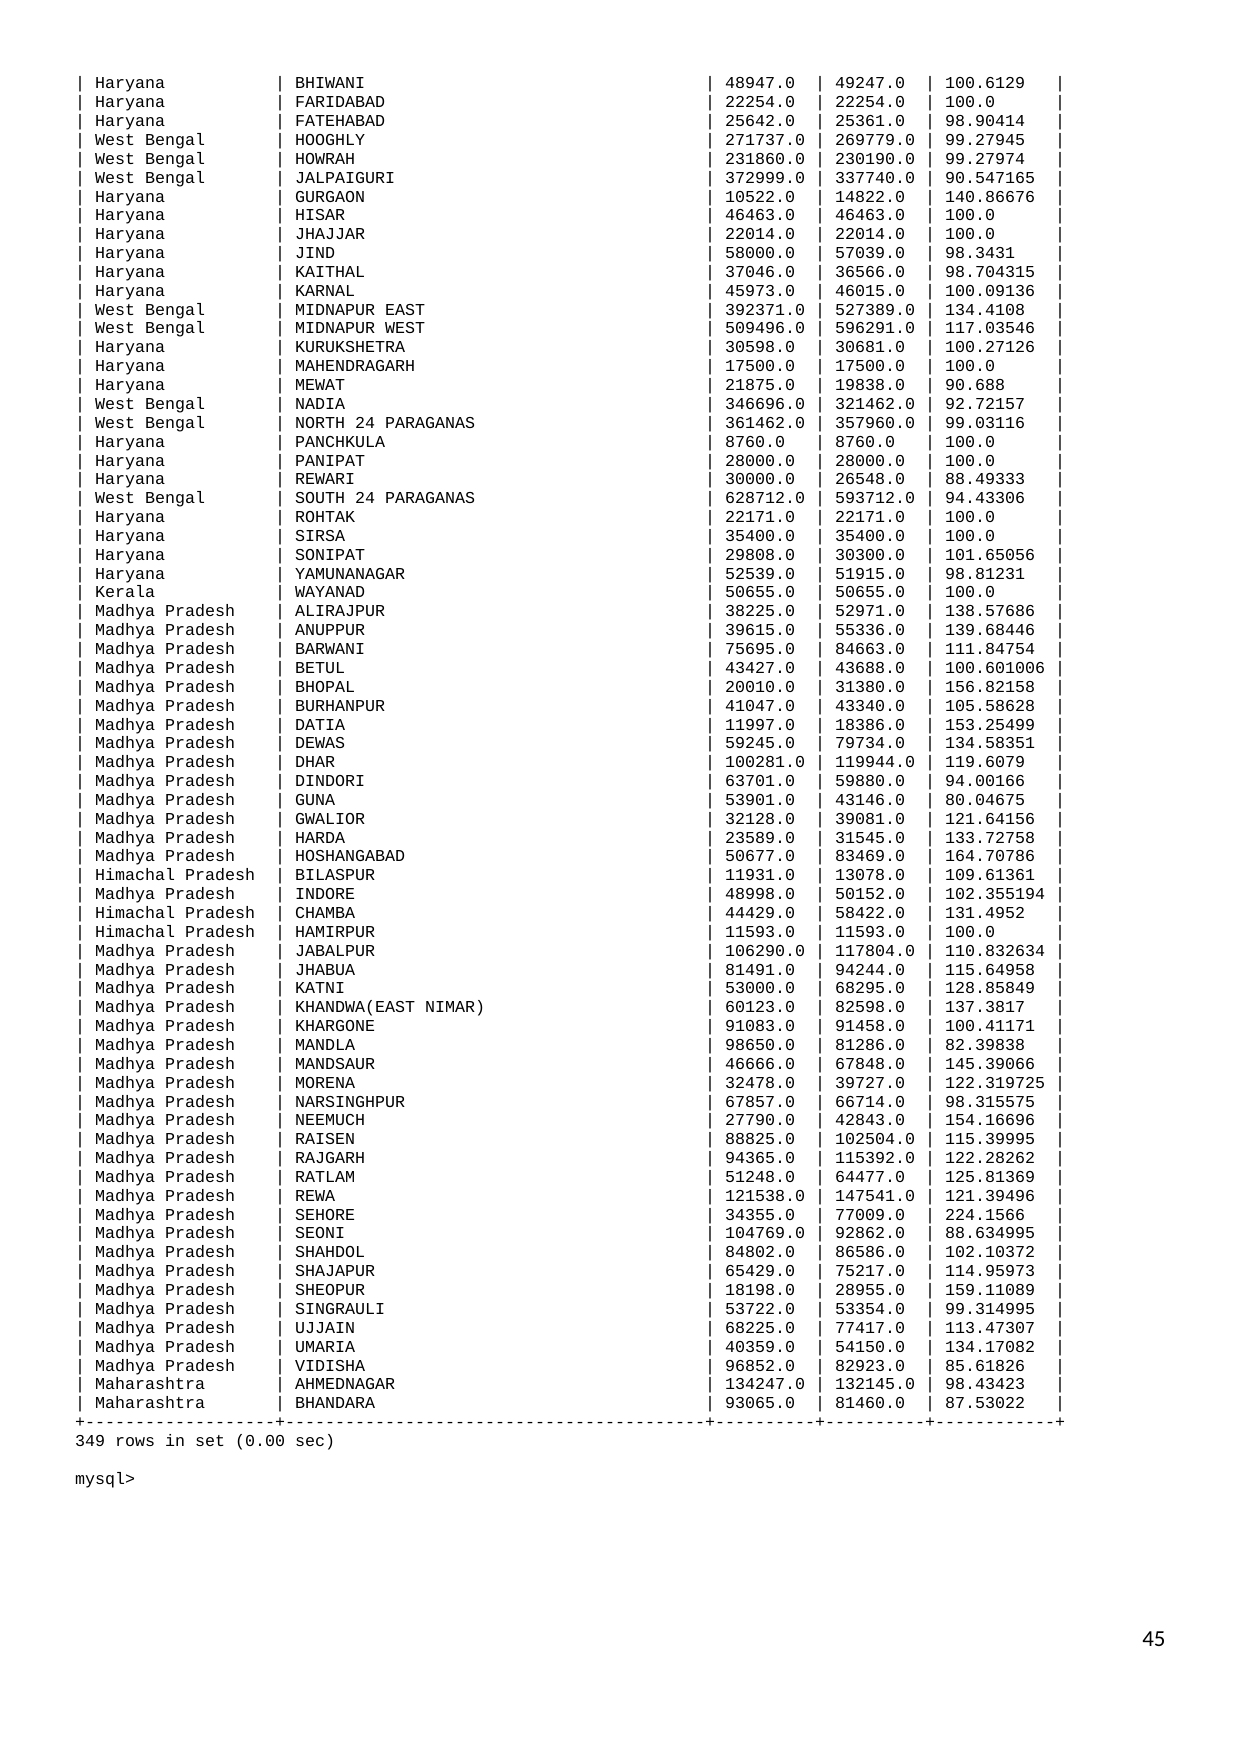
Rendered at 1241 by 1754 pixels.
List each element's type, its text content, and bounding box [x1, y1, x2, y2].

text | Madhya Pradesh | SHAJAPUR | 65429.0 | 75217.0 | 114.95973 | [75, 1263, 1165, 1282]
text | Haryana | BHIWANI | 48947.0 | 49247.0 | 100.6129 | [75, 75, 1165, 94]
text | Madhya Pradesh | DHAR | 100281.0 | 119944.0 | 119.6079 | [75, 754, 1165, 773]
text | Madhya Pradesh | REWA | 121538.0 | 147541.0 | 121.39496 | [75, 1187, 1165, 1206]
text | Madhya Pradesh | GWALIOR | 32128.0 | 39081.0 | 121.64156 | [75, 810, 1165, 829]
text | Madhya Pradesh | SINGRAULI | 53722.0 | 53354.0 | 99.314995 | [75, 1301, 1165, 1319]
text | Madhya Pradesh | RATLAM | 51248.0 | 64477.0 | 125.81369 | [75, 1168, 1165, 1187]
text | Madhya Pradesh | BURHANPUR | 41047.0 | 43340.0 | 105.58628 | [75, 697, 1165, 716]
text | Madhya Pradesh | RAJGARH | 94365.0 | 115392.0 | 122.28262 | [75, 1150, 1165, 1168]
text | Madhya Pradesh | SEONI | 104769.0 | 92862.0 | 88.634995 | [75, 1225, 1165, 1244]
text | Maharashtra | AHMEDNAGAR | 134247.0 | 132145.0 | 98.43423 | [75, 1376, 1165, 1395]
text | West Bengal | JALPAIGURI | 372999.0 | 337740.0 | 90.547165 | [75, 169, 1165, 188]
text | Madhya Pradesh | DINDORI | 63701.0 | 59880.0 | 94.00166 | [75, 773, 1165, 791]
text | West Bengal | NADIA | 346696.0 | 321462.0 | 92.72157 | [75, 396, 1165, 414]
text | Himachal Pradesh | CHAMBA | 44429.0 | 58422.0 | 131.4952 | [75, 904, 1165, 923]
text | Haryana | SONIPAT | 29808.0 | 30300.0 | 101.65056 | [75, 546, 1165, 565]
text | Madhya Pradesh | MANDSAUR | 46666.0 | 67848.0 | 145.39066 | [75, 1055, 1165, 1074]
text | Haryana | MAHENDRAGARH | 17500.0 | 17500.0 | 100.0 | [75, 358, 1165, 377]
text | Madhya Pradesh | BETUL | 43427.0 | 43688.0 | 100.601006 | [75, 659, 1165, 678]
text | Madhya Pradesh | MORENA | 32478.0 | 39727.0 | 122.319725 | [75, 1074, 1165, 1093]
text | Madhya Pradesh | GUNA | 53901.0 | 43146.0 | 80.04675 | [75, 791, 1165, 810]
text | Himachal Pradesh | BILASPUR | 11931.0 | 13078.0 | 109.61361 | [75, 867, 1165, 886]
text | Madhya Pradesh | ANUPPUR | 39615.0 | 55336.0 | 139.68446 | [75, 622, 1165, 641]
text | Madhya Pradesh | BHOPAL | 20010.0 | 31380.0 | 156.82158 | [75, 678, 1165, 697]
text | Maharashtra | BHANDARA | 93065.0 | 81460.0 | 87.53022 | [75, 1395, 1165, 1414]
text | West Bengal | MIDNAPUR WEST | 509496.0 | 596291.0 | 117.03546 | [75, 320, 1165, 339]
text | West Bengal | NORTH 24 PARAGANAS | 361462.0 | 357960.0 | 99.03116 | [75, 414, 1165, 433]
text | Haryana | KARNAL | 45973.0 | 46015.0 | 100.09136 | [75, 282, 1165, 301]
text | Haryana | JHAJJAR | 22014.0 | 22014.0 | 100.0 | [75, 226, 1165, 245]
text | Madhya Pradesh | KHARGONE | 91083.0 | 91458.0 | 100.41171 | [75, 1018, 1165, 1037]
text | West Bengal | HOOGHLY | 271737.0 | 269779.0 | 99.27945 | [75, 132, 1165, 150]
text | Haryana | KAITHAL | 37046.0 | 36566.0 | 98.704315 | [75, 263, 1165, 282]
text | Madhya Pradesh | RAISEN | 88825.0 | 102504.0 | 115.39995 | [75, 1131, 1165, 1150]
text | Haryana | FARIDABAD | 22254.0 | 22254.0 | 100.0 | [75, 94, 1165, 113]
text | Madhya Pradesh | SHAHDOL | 84802.0 | 86586.0 | 102.10372 | [75, 1244, 1165, 1263]
text | Haryana | MEWAT | 21875.0 | 19838.0 | 90.688 | [75, 377, 1165, 396]
text | West Bengal | MIDNAPUR EAST | 392371.0 | 527389.0 | 134.4108 | [75, 301, 1165, 320]
text | Haryana | JIND | 58000.0 | 57039.0 | 98.3431 | [75, 245, 1165, 263]
text | Madhya Pradesh | JABALPUR | 106290.0 | 117804.0 | 110.832634 | [75, 942, 1165, 961]
text | Madhya Pradesh | VIDISHA | 96852.0 | 82923.0 | 85.61826 | [75, 1357, 1165, 1376]
text | Haryana | PANCHKULA | 8760.0 | 8760.0 | 100.0 | [75, 433, 1165, 452]
text | Haryana | HISAR | 46463.0 | 46463.0 | 100.0 | [75, 207, 1165, 226]
text | Madhya Pradesh | ALIRAJPUR | 38225.0 | 52971.0 | 138.57686 | [75, 603, 1165, 622]
text | Madhya Pradesh | INDORE | 48998.0 | 50152.0 | 102.355194 | [75, 886, 1165, 904]
text | Madhya Pradesh | JHABUA | 81491.0 | 94244.0 | 115.64958 | [75, 961, 1165, 980]
text | Haryana | YAMUNANAGAR | 52539.0 | 51915.0 | 98.81231 | [75, 565, 1165, 584]
text | Haryana | KURUKSHETRA | 30598.0 | 30681.0 | 100.27126 | [75, 339, 1165, 358]
text | Madhya Pradesh | SHEOPUR | 18198.0 | 28955.0 | 159.11089 | [75, 1282, 1165, 1301]
text | Haryana | ROHTAK | 22171.0 | 22171.0 | 100.0 | [75, 509, 1165, 527]
text | Haryana | REWARI | 30000.0 | 26548.0 | 88.49333 | [75, 471, 1165, 490]
text | Madhya Pradesh | UMARIA | 40359.0 | 54150.0 | 134.17082 | [75, 1338, 1165, 1357]
text | Madhya Pradesh | DEWAS | 59245.0 | 79734.0 | 134.58351 | [75, 735, 1165, 754]
text | Haryana | FATEHABAD | 25642.0 | 25361.0 | 98.90414 | [75, 113, 1165, 132]
text | Madhya Pradesh | HARDA | 23589.0 | 31545.0 | 133.72758 | [75, 829, 1165, 848]
text | Madhya Pradesh | NEEMUCH | 27790.0 | 42843.0 | 154.16696 | [75, 1112, 1165, 1131]
text | Madhya Pradesh | KATNI | 53000.0 | 68295.0 | 128.85849 | [75, 980, 1165, 999]
text | Haryana | SIRSA | 35400.0 | 35400.0 | 100.0 | [75, 527, 1165, 546]
text | Haryana | GURGAON | 10522.0 | 14822.0 | 140.86676 | [75, 188, 1165, 207]
text | West Bengal | SOUTH 24 PARAGANAS | 628712.0 | 593712.0 | 94.43306 | [75, 490, 1165, 509]
text | Kerala | WAYANAD | 50655.0 | 50655.0 | 100.0 | [75, 584, 1165, 603]
text | Himachal Pradesh | HAMIRPUR | 11593.0 | 11593.0 | 100.0 | [75, 923, 1165, 942]
text | Madhya Pradesh | KHANDWA(EAST NIMAR) | 60123.0 | 82598.0 | 137.3817 | [75, 999, 1165, 1018]
text | Madhya Pradesh | HOSHANGABAD | 50677.0 | 83469.0 | 164.70786 | [75, 848, 1165, 867]
text mysql> [75, 1470, 1165, 1489]
text | Madhya Pradesh | MANDLA | 98650.0 | 81286.0 | 82.39838 | [75, 1037, 1165, 1055]
text | West Bengal | HOWRAH | 231860.0 | 230190.0 | 99.27974 | [75, 150, 1165, 169]
text | Madhya Pradesh | NARSINGHPUR | 67857.0 | 66714.0 | 98.315575 | [75, 1093, 1165, 1112]
text +-------------------+------------------------------------------+----------+----------+------------+ [75, 1414, 1165, 1432]
text | Haryana | PANIPAT | 28000.0 | 28000.0 | 100.0 | [75, 452, 1165, 471]
text 349 rows in set (0.00 sec) [75, 1432, 1165, 1451]
text | Madhya Pradesh | UJJAIN | 68225.0 | 77417.0 | 113.47307 | [75, 1319, 1165, 1338]
text | Madhya Pradesh | SEHORE | 34355.0 | 77009.0 | 224.1566 | [75, 1206, 1165, 1225]
text | Madhya Pradesh | DATIA | 11997.0 | 18386.0 | 153.25499 | [75, 716, 1165, 735]
text | Madhya Pradesh | BARWANI | 75695.0 | 84663.0 | 111.84754 | [75, 641, 1165, 659]
